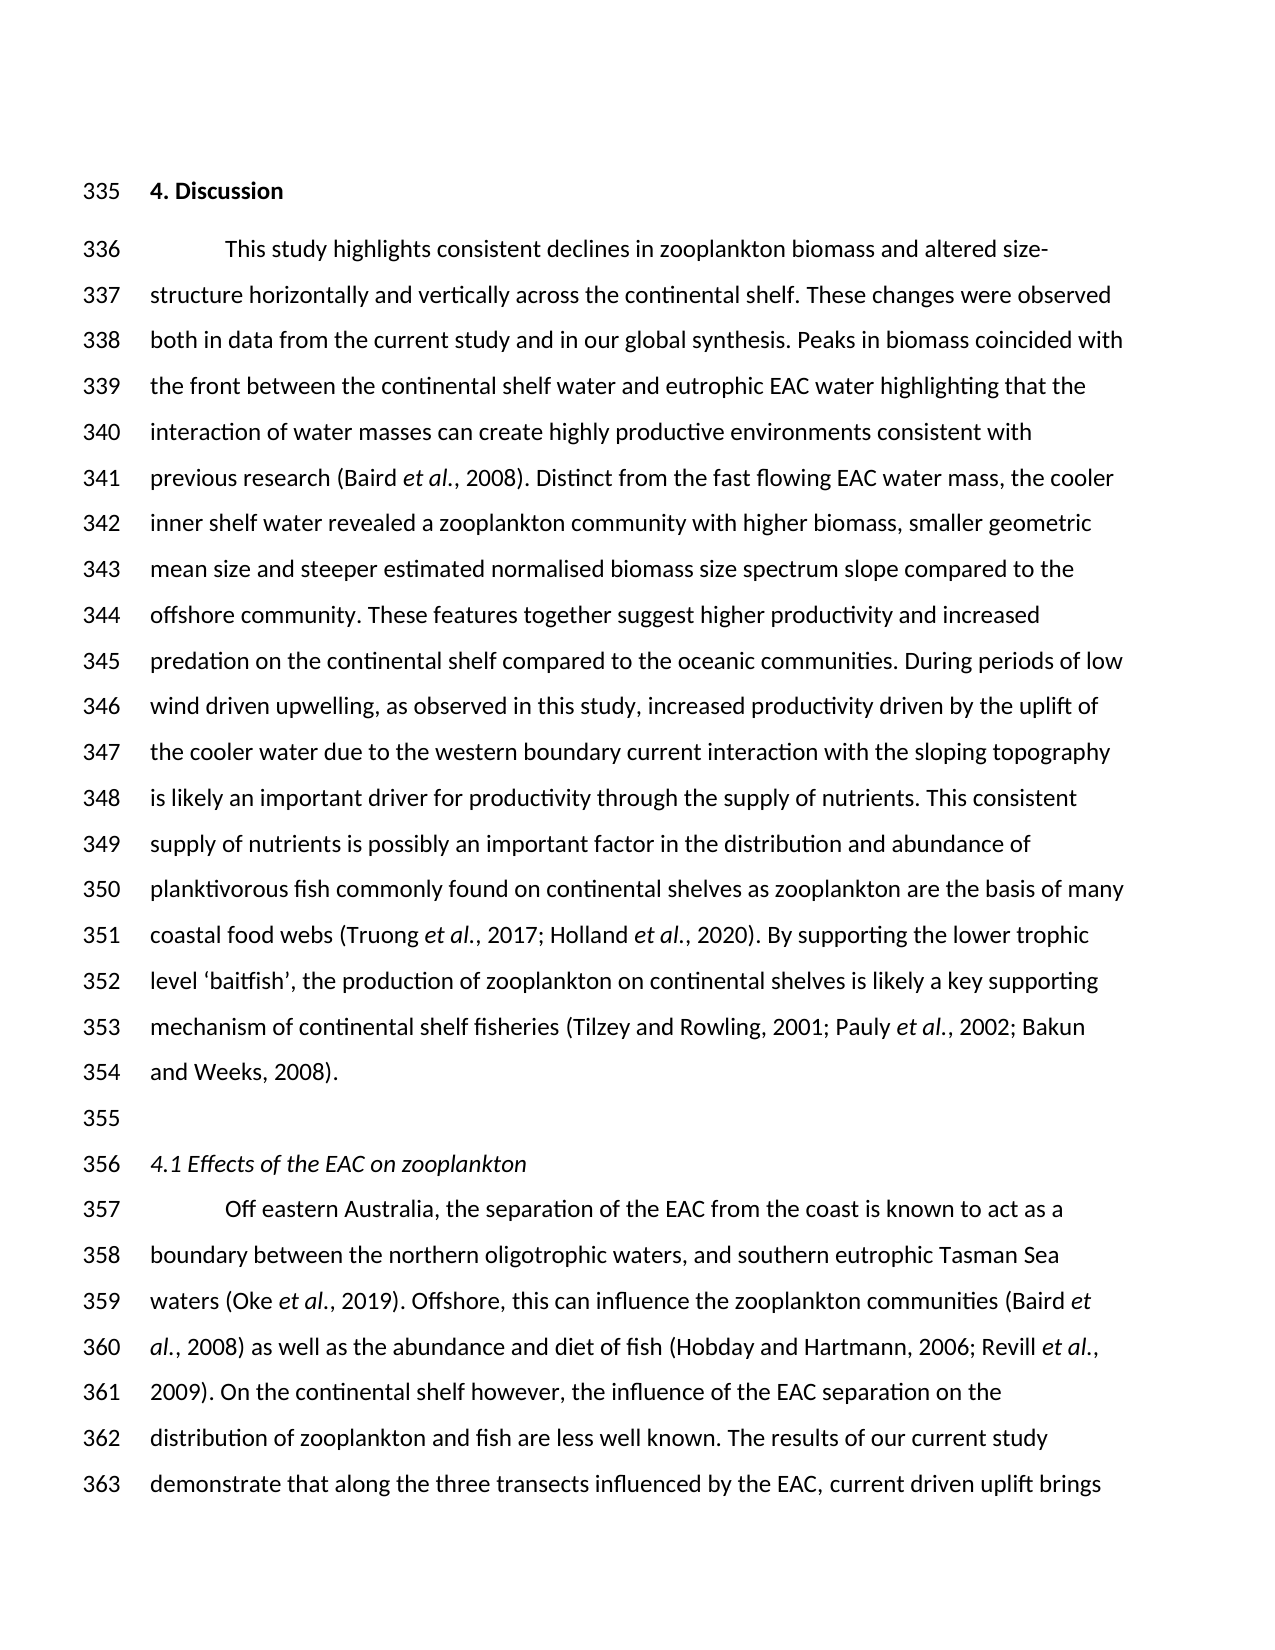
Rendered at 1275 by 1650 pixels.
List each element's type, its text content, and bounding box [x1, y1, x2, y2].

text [150, 1193, 1125, 1498]
subtitle 4. Discussion [150, 175, 1125, 206]
text This study highlights consistent declines in zooplankton biomass and altered size-structure horizontally and vertically across the continental shelf. These changes were observed both in data from the current study and in our global synthesis. Peaks in biomass coincided with the front between the continental shelf water and eutrophic EAC water highlighting that the interaction of water masses can create highly productive environments consistent with previous research (Baird et al., 2008). Distinct from the fast flowing EAC water mass, the cooler inner shelf water revealed a zooplankton community with higher biomass, smaller geometric mean size and steeper estimated normalised biomass size spectrum slope compared to the offshore community. These features together suggest higher productivity and increased predation on the continental shelf compared to the oceanic communities. During periods of low wind driven upwelling, as observed in this study, increased productivity driven by the uplift of the cooler water due to the western boundary current interaction with the sloping topography is likely an important driver for productivity through the supply of nutrients. This consistent supply of nutrients is possibly an important factor in the distribution and abundance of planktivorous fish commonly found on continental shelves as zooplankton are the basis of many coastal food webs (Truong et al., 2017; Holland et al., 2020). By supporting the lower trophic level ‘baitfish’, the production of zooplankton on continental shelves is likely a key supporting mechanism of continental shelf fisheries (Tilzey and Rowling, 2001; Pauly et al., 2002; Bakun and Weeks, 2008). [150, 233, 1125, 1087]
text 4.1 Effects of the EAC on zooplankton [150, 1148, 1125, 1178]
